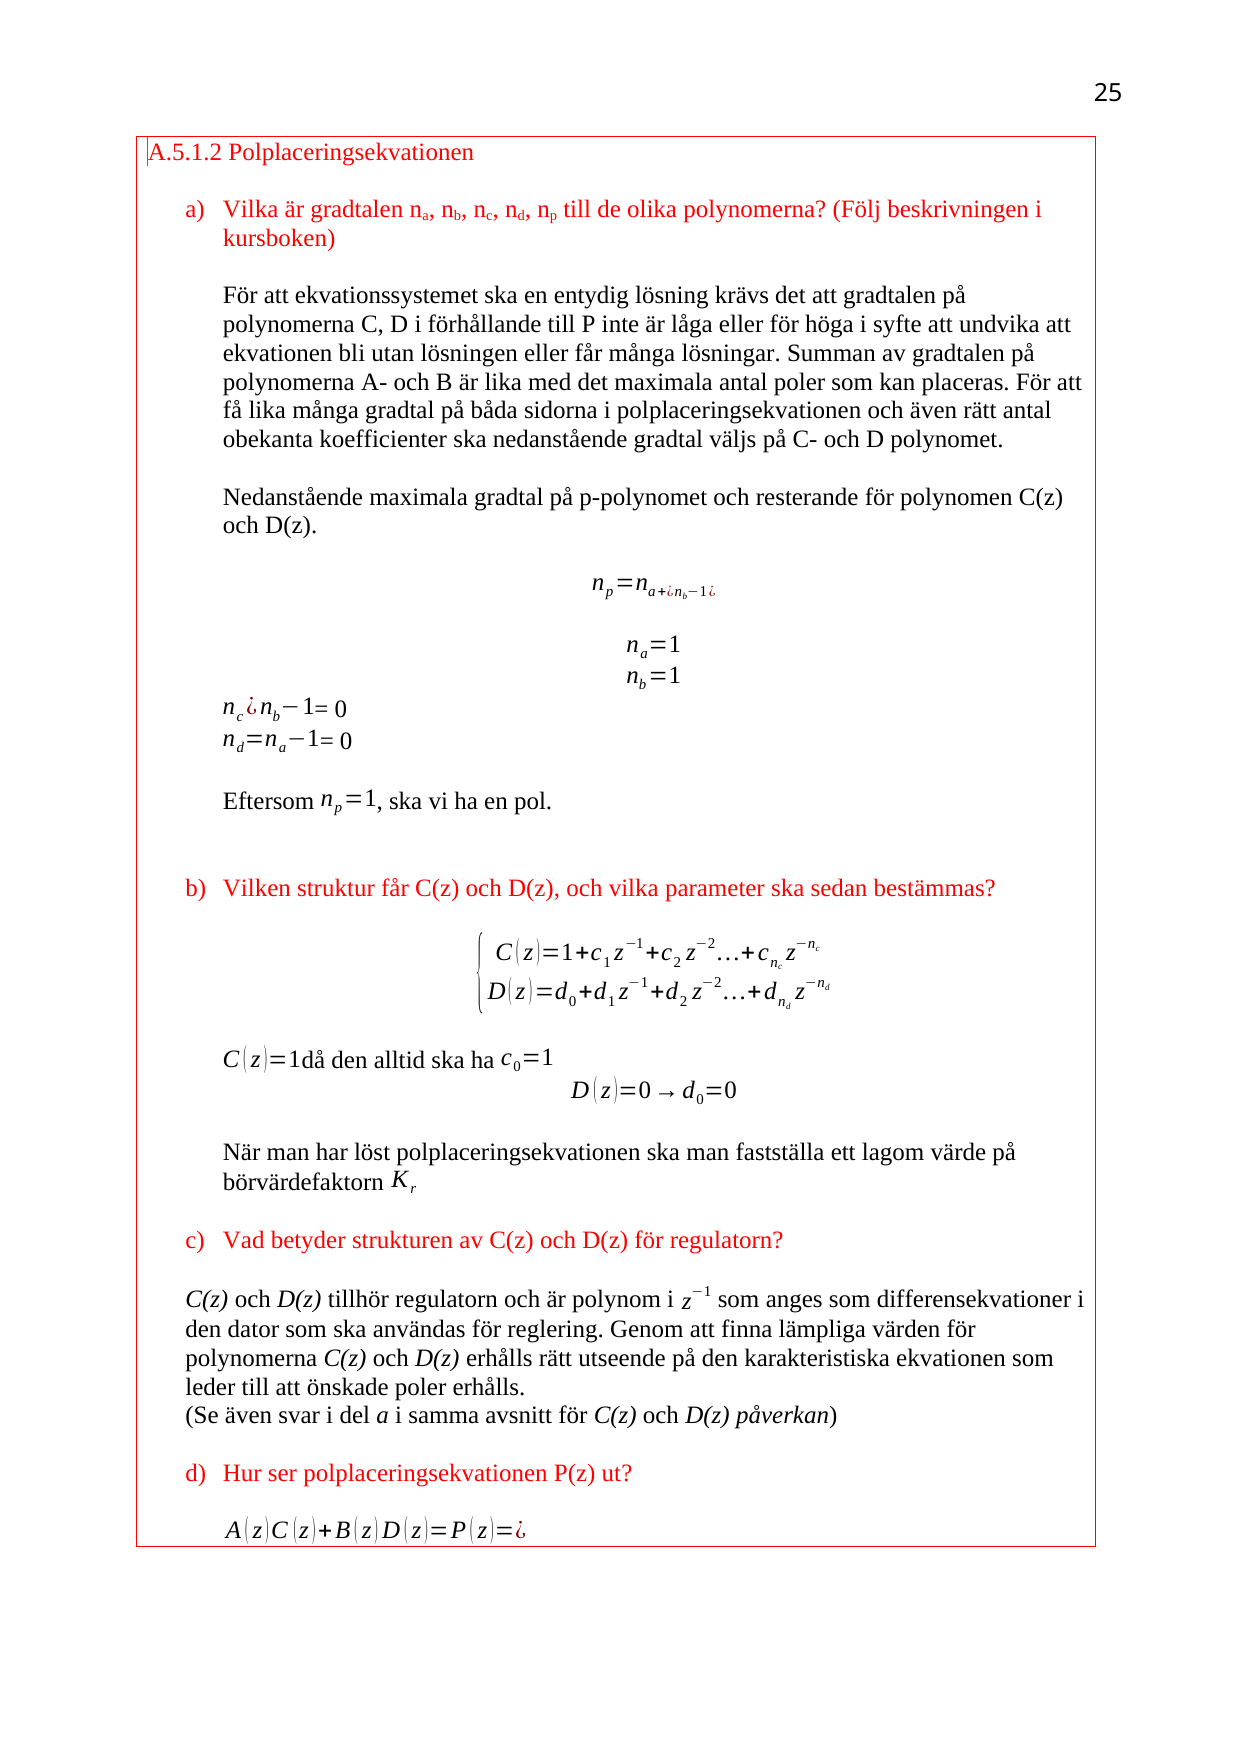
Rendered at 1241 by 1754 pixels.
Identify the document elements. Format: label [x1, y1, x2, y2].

table_header [137, 137, 1095, 1546]
